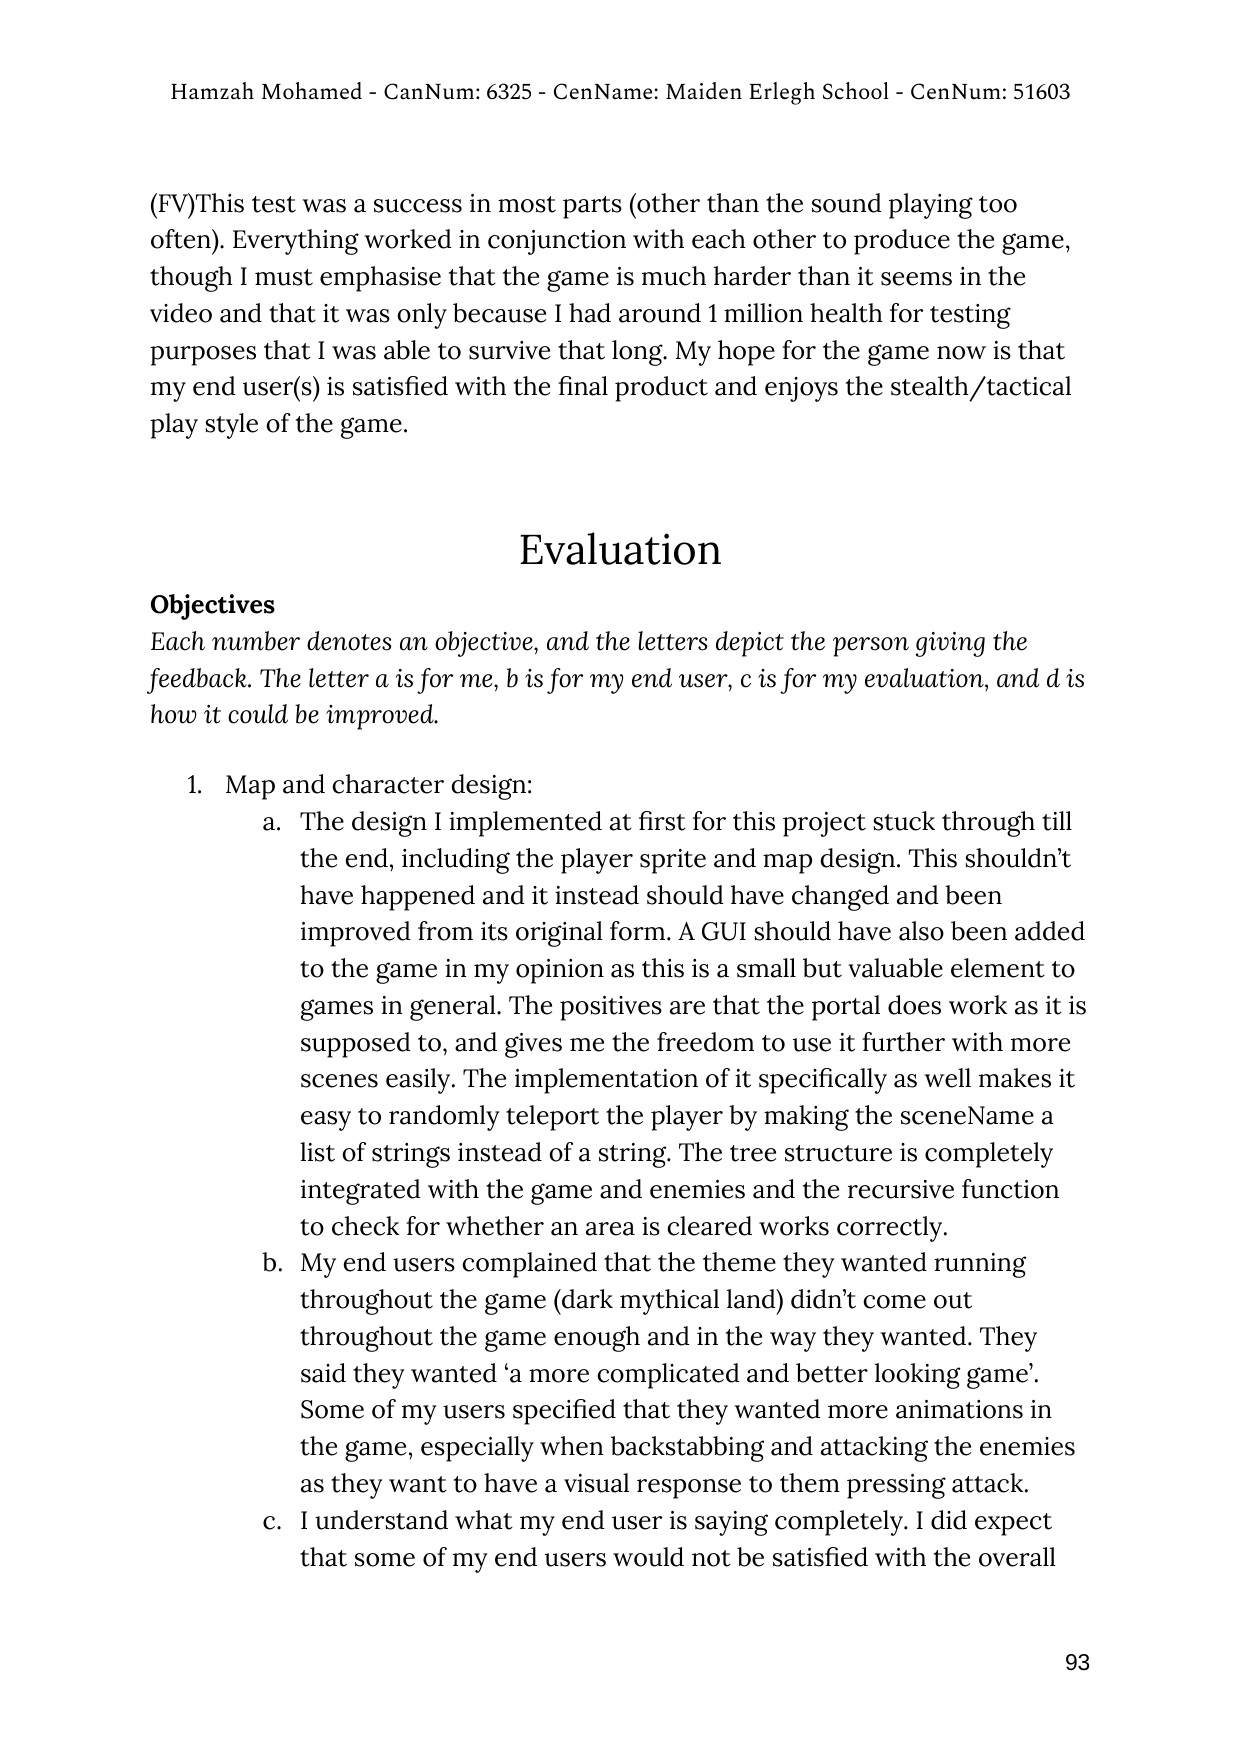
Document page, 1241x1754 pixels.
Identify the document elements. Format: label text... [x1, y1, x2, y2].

list The design I implemented at first for this project stuck through till the end, including the player sprite and map design. This shouldn’t have happened and it instead should have changed and been improved from its original form. A GUI should have also been added to the game in my opinion as this is a small but valuable element to games in general. The positives are that the portal does work as it is supposed to, and gives me the freedom to use it further with more scenes easily. The implementation of it specifically as well makes it easy to randomly teleport the player by making the sceneName a list of strings instead of a string. The tree structure is completely integrated with the game and enemies and the recursive function to check for whether an area is cleared works correctly. [262, 805, 1090, 1242]
subtitle Evaluation [150, 523, 1090, 576]
text Each number denotes an objective, and the letters depict the person giving the feedback. The letter a is for me, b is for my end user, c is for my evaluation, and d is how it could be improved. [150, 625, 1090, 731]
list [262, 1504, 1090, 1573]
list Map and character design: [187, 768, 1090, 801]
text (FV)This test was a success in most parts (other than the sound playing too often). Everything worked in conjunction with each other to produce the game, though I must emphasise that the game is much harder than it seems in the video and that it was only because I had around 1 million health for testing purposes that I was able to survive that long. My hope for the game now is that my end user(s) is satisfied with the final product and enjoys the stealth/tactical play style of the game. [150, 187, 1090, 439]
list My end users complained that the theme they wanted running throughout the game (dark mythical land) didn’t come out throughout the game enough and in the way they wanted. They said they wanted ‘a more complicated and better looking game’. Some of my users specified that they wanted more animations in the game, especially when backstabbing and attacking the enemies as they want to have a visual response to them pressing attack. [262, 1247, 1090, 1499]
subtitle Objectives [150, 588, 1090, 620]
